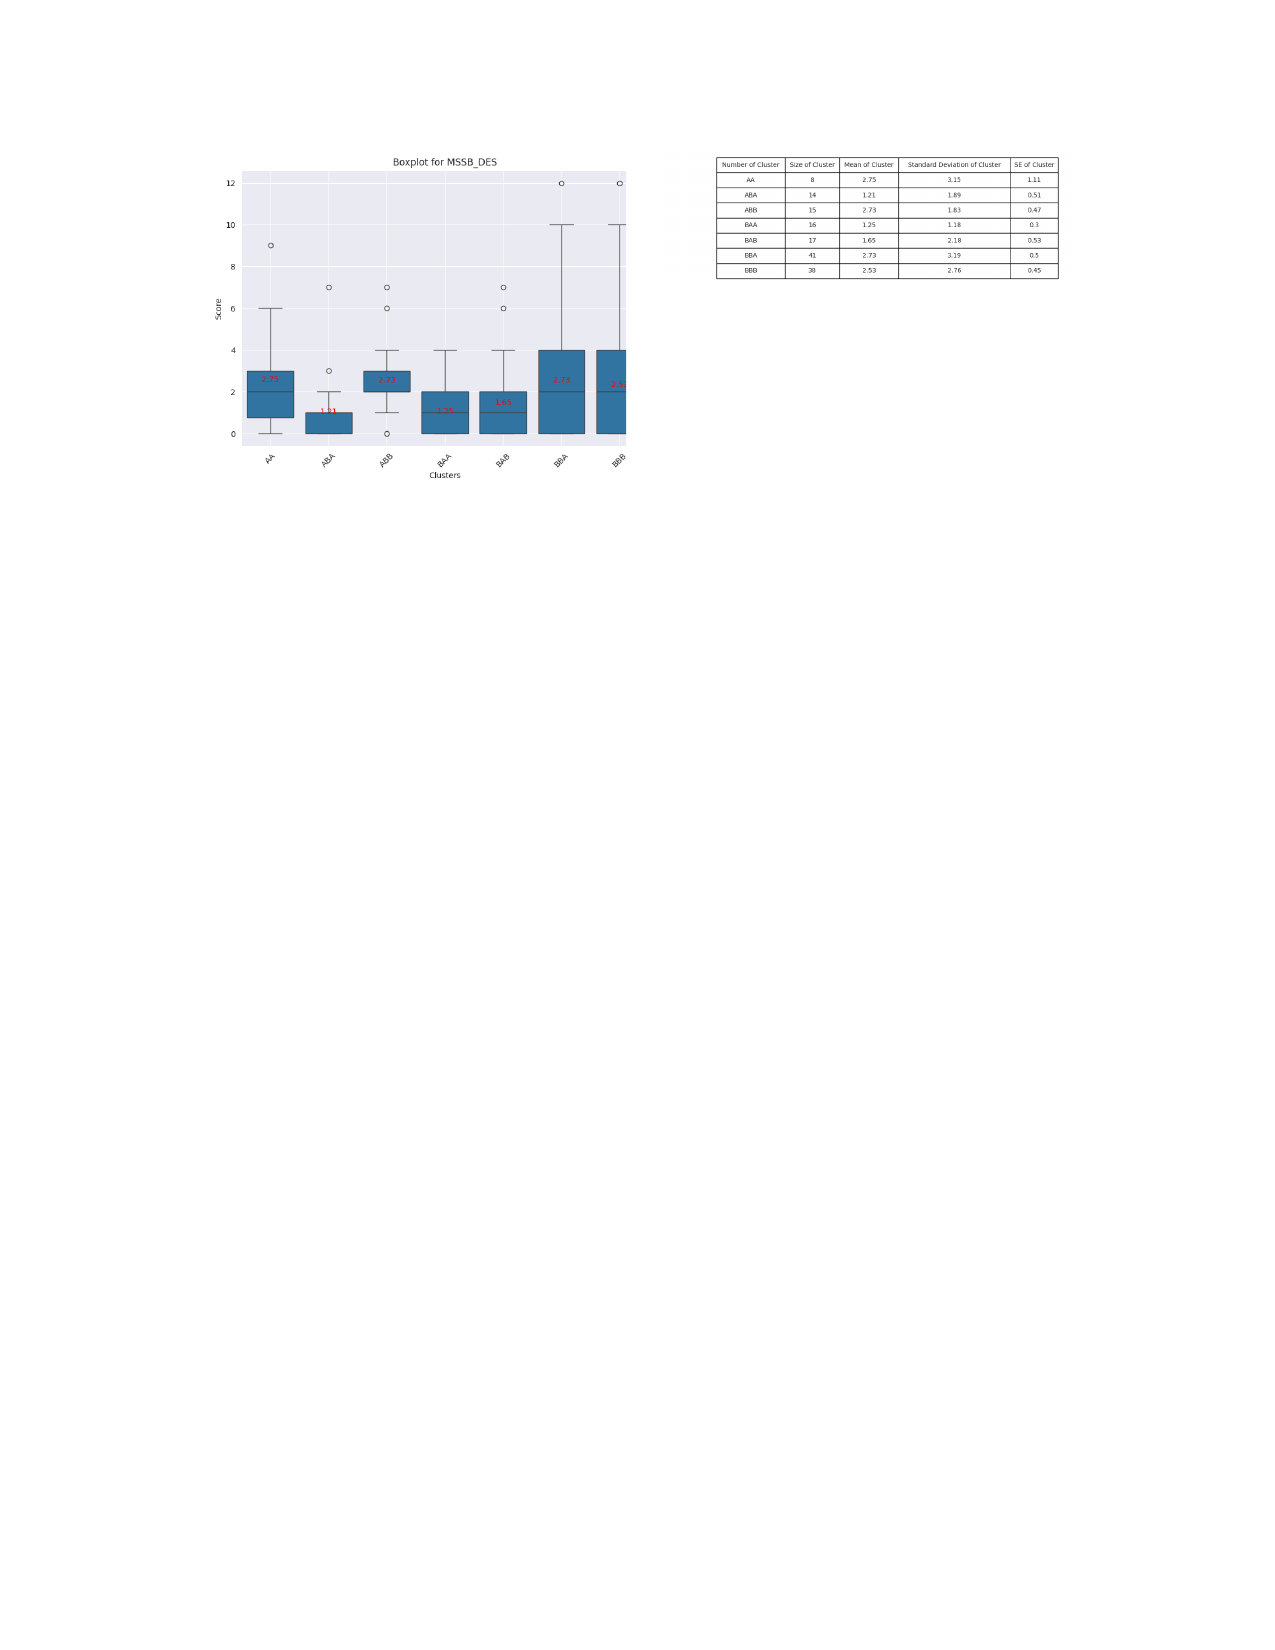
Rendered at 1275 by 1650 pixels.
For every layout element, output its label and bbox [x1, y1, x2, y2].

picture [206, 150, 627, 488]
table_header [626, 150, 1076, 512]
picture [656, 150, 1077, 285]
table_header [176, 150, 626, 512]
